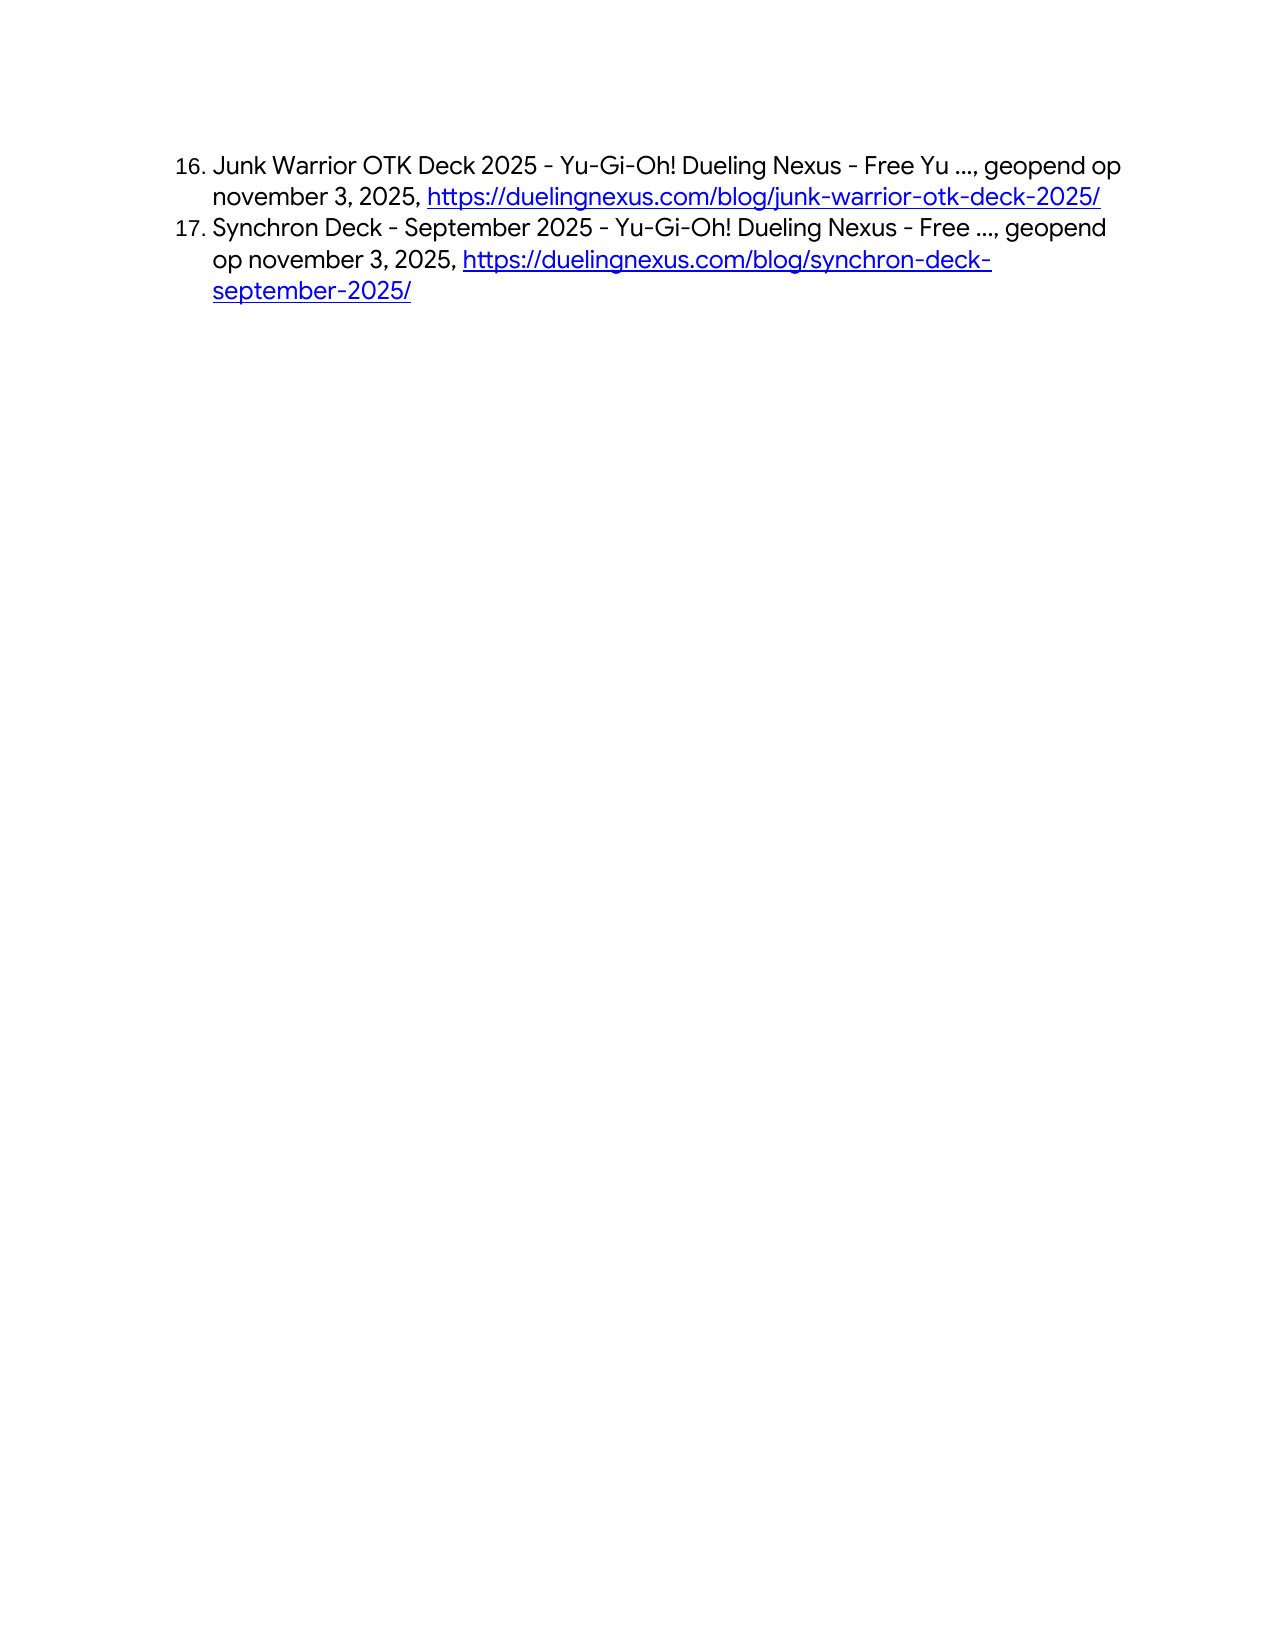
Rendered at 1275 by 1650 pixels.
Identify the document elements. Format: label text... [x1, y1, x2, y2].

list Junk Warrior OTK Deck 2025 - Yu-Gi-Oh! Dueling Nexus - Free Yu ..., geopend op november 3, 2025, https://duelingnexus.com/blog/junk-warrior-otk-deck-2025/ [175, 150, 1125, 213]
list Synchron Deck - September 2025 - Yu-Gi-Oh! Dueling Nexus - Free ..., geopend op november 3, 2025, https://duelingnexus.com/blog/synchron-deck-september-2025/ [175, 213, 1125, 307]
